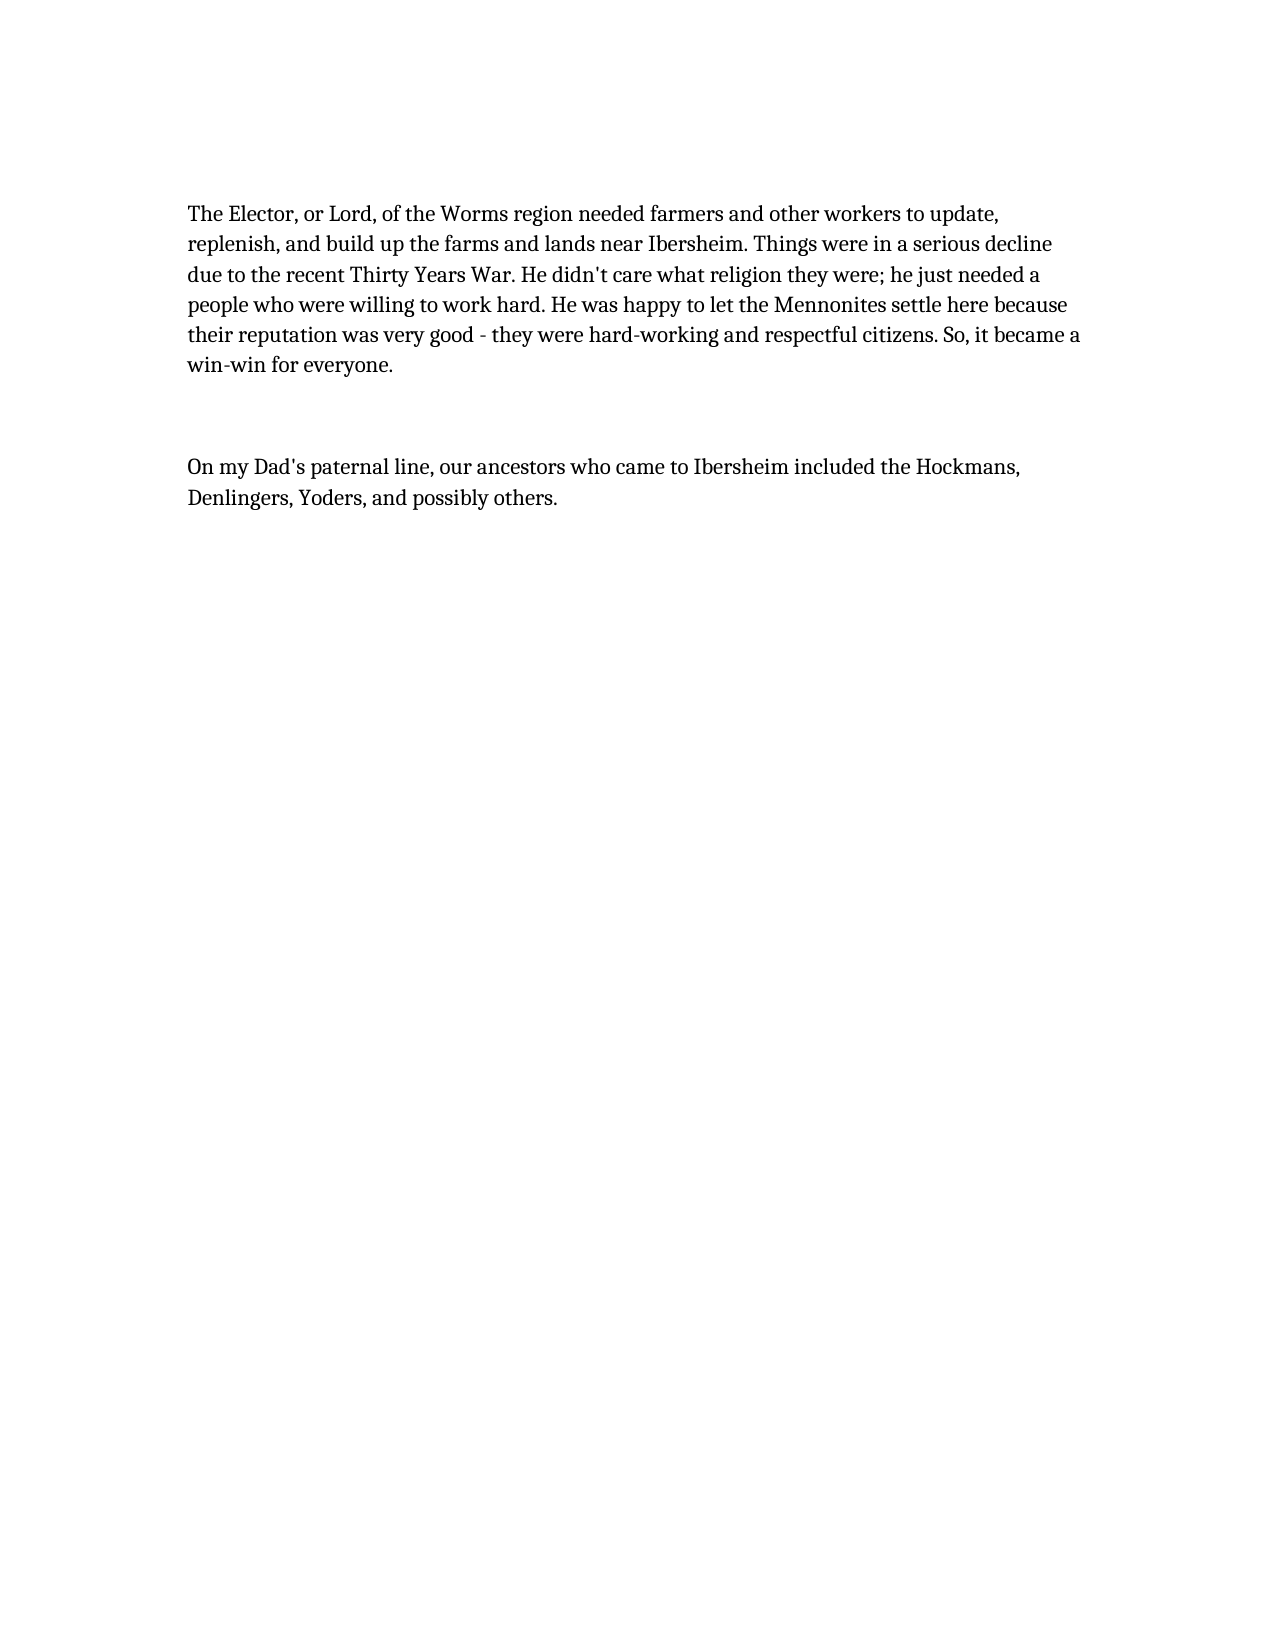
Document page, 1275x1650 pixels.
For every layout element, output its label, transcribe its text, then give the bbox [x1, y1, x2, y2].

text On my Dad's paternal line, our ancestors who came to Ibersheim included the Hockmans, Denlingers, Yoders, and possibly others. [187, 454, 1087, 511]
text The Elector, or Lord, of the Worms region needed farmers and other workers to update, replenish, and build up the farms and lands near Ibersheim. Things were in a serious decline due to the recent Thirty Years War. He didn't care what religion they were; he just needed a people who were willing to work hard. He was happy to let the Mennonites settle here because their reputation was very good - they were hard-working and respectful citizens. So, it became a win-win for everyone. [187, 201, 1087, 378]
